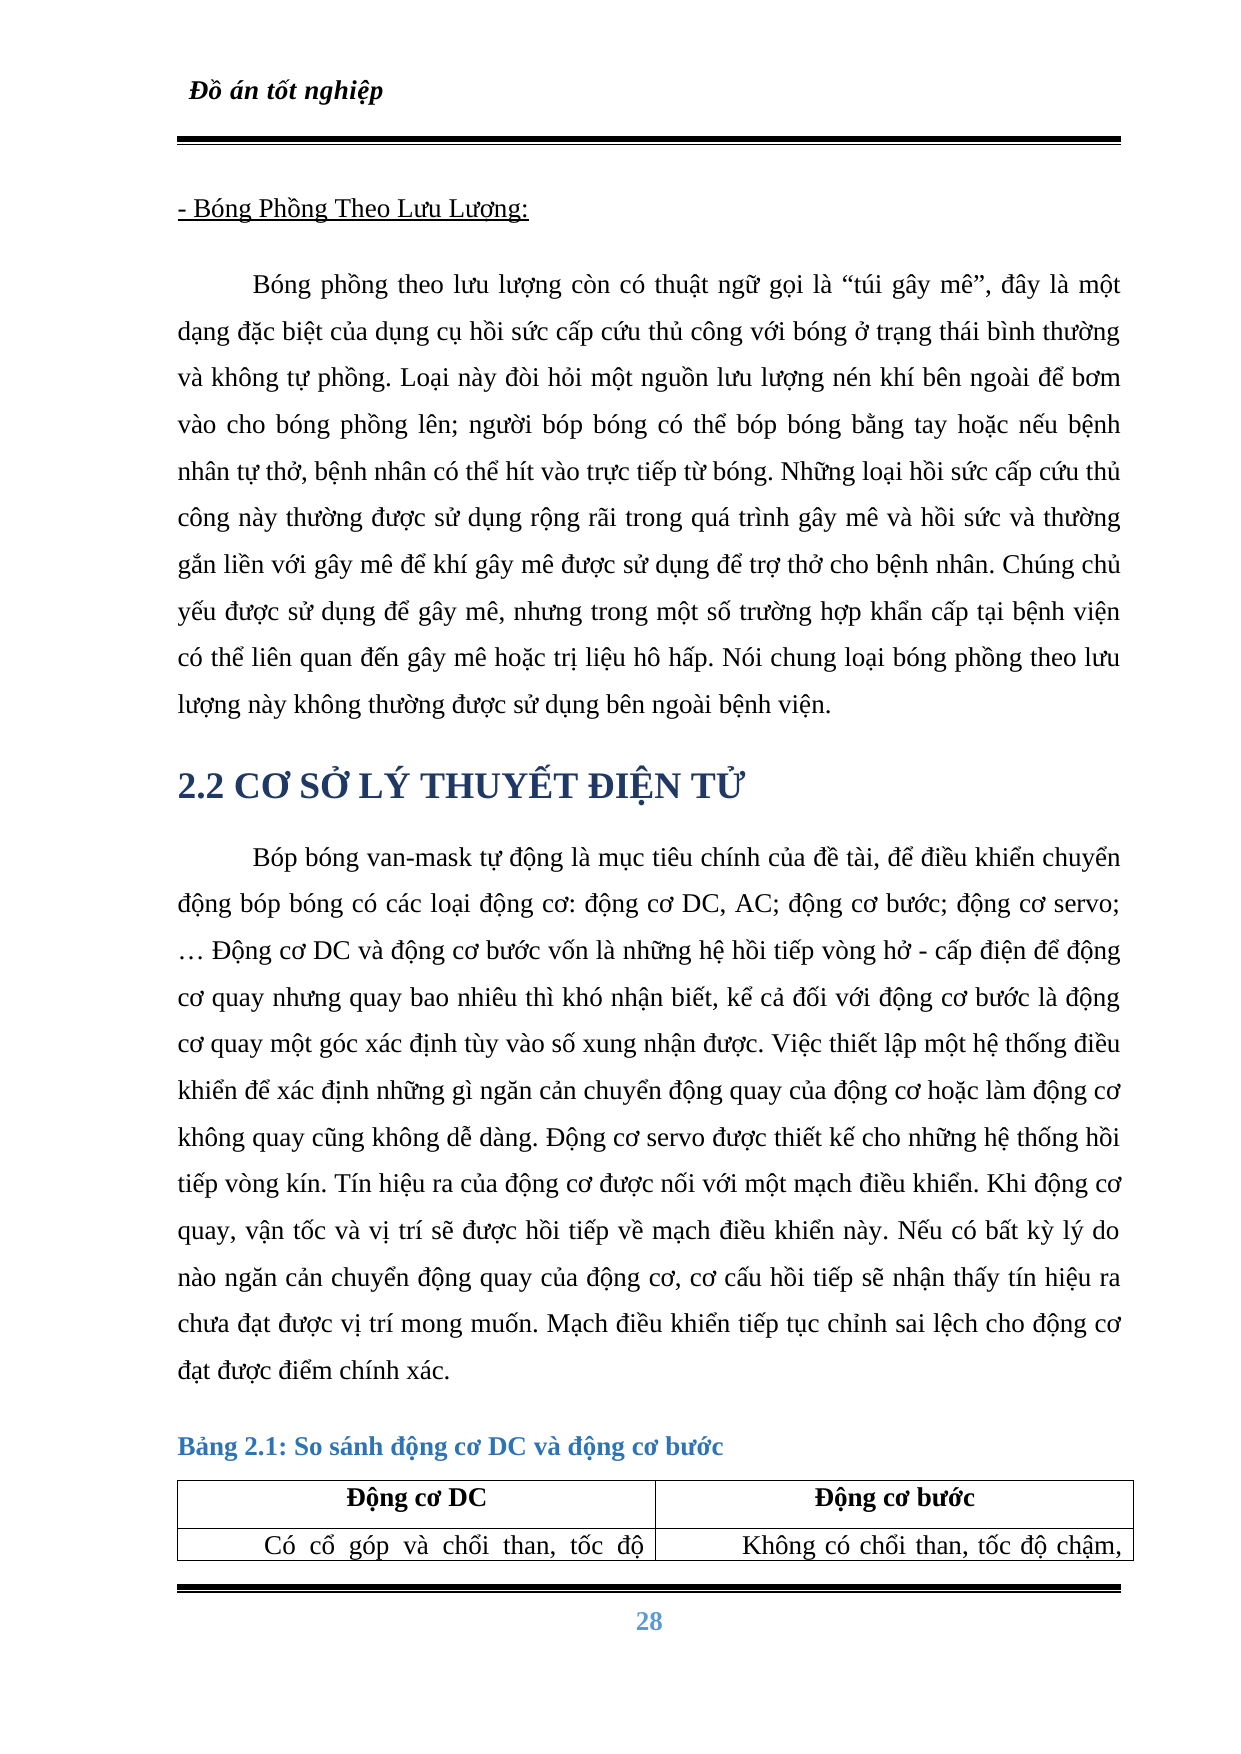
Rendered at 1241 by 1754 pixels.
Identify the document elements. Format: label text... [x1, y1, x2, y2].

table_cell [656, 1529, 1133, 1560]
table_header Động cơ DC [178, 1481, 655, 1528]
text Bóng phồng theo lưu lượng còn có thuật ngữ gọi là “túi gây mê”, đây là một dạng đặc biệt của dụng cụ hồi sức cấp cứu thủ công với bóng ở trạng thái bình thường và không tự phồng. Loại này đòi hỏi một nguồn lưu lượng nén khí bên ngoài để bơm vào cho bóng phồng lên; người bóp bóng có thể bóp bóng bằng tay hoặc nếu bệnh nhân tự thở, bệnh nhân có thể hít vào trực tiếp từ bóng. Những loại hồi sức cấp cứu thủ công này thường được sử dụng rộng rãi trong quá trình gây mê và hồi sức và thường gắn liền với gây mê để khí gây mê được sử dụng để trợ thở cho bệnh nhân. Chúng chủ yếu được sử dụng để gây mê, nhưng trong một số trường hợp khẩn cấp tại bệnh viện có thể liên quan đến gây mê hoặc trị liệu hô hấp. Nói chung loại bóng phồng theo lưu lượng này không thường được sử dụng bên ngoài bệnh viện. [177, 268, 1122, 719]
list Bảng 2.1: So sánh động cơ DC và động cơ bước [177, 1430, 1122, 1461]
subtitle 2.2 CƠ SỞ LÝ THUYẾT ĐIỆN TỬ [177, 764, 1122, 807]
text Bóp bóng van-mask tự động là mục tiêu chính của đề tài, để điều khiển chuyển động bóp bóng có các loại động cơ: động cơ DC, AC; động cơ bước; động cơ servo; … Động cơ DC và động cơ bước vốn là những hệ hồi tiếp vòng hở - cấp điện để động cơ quay nhưng quay bao nhiêu thì khó nhận biết, kể cả đối với động cơ bước là động cơ quay một góc xác định tùy vào số xung nhận được. Việc thiết lập một hệ thống điều khiển để xác định những gì ngăn cản chuyển động quay của động cơ hoặc làm động cơ không quay cũng không dễ dàng. Động cơ servo được thiết kế cho những hệ thống hồi tiếp vòng kín. Tín hiệu ra của động cơ được nối với một mạch điều khiển. Khi động cơ quay, vận tốc và vị trí sẽ được hồi tiếp về mạch điều khiển này. Nếu có bất kỳ lý do nào ngăn cản chuyển động quay của động cơ, cơ cấu hồi tiếp sẽ nhận thấy tín hiệu ra chưa đạt được vị trí mong muốn. Mạch điều khiển tiếp tục chỉnh sai lệch cho động cơ đạt được điểm chính xác. [177, 841, 1122, 1385]
text - Bóng Phồng Theo Lưu Lượng: [177, 192, 1122, 223]
table_header Động cơ bước [656, 1481, 1133, 1528]
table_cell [178, 1529, 655, 1560]
